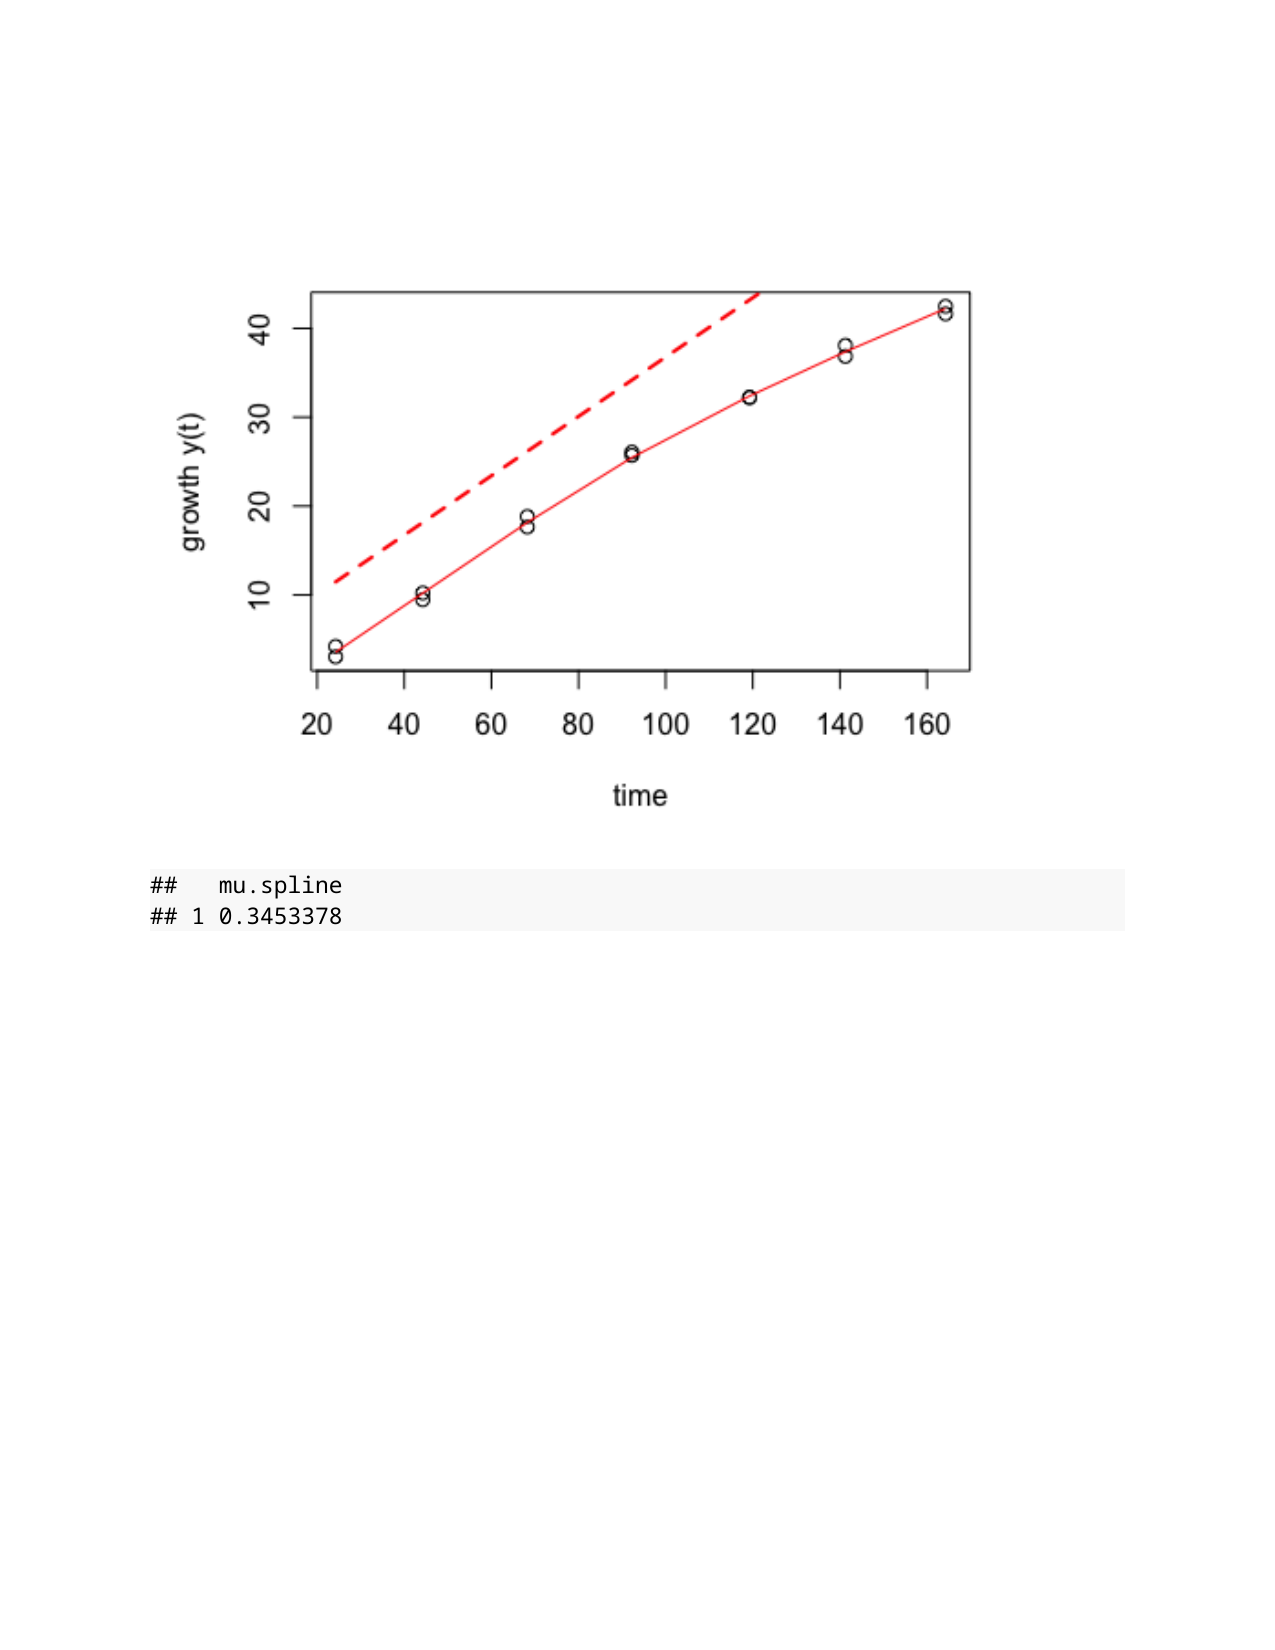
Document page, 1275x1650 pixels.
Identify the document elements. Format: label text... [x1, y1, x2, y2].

picture [168, 150, 1044, 850]
text ## mu.spline ## 1 0.3453378 [150, 869, 1125, 931]
